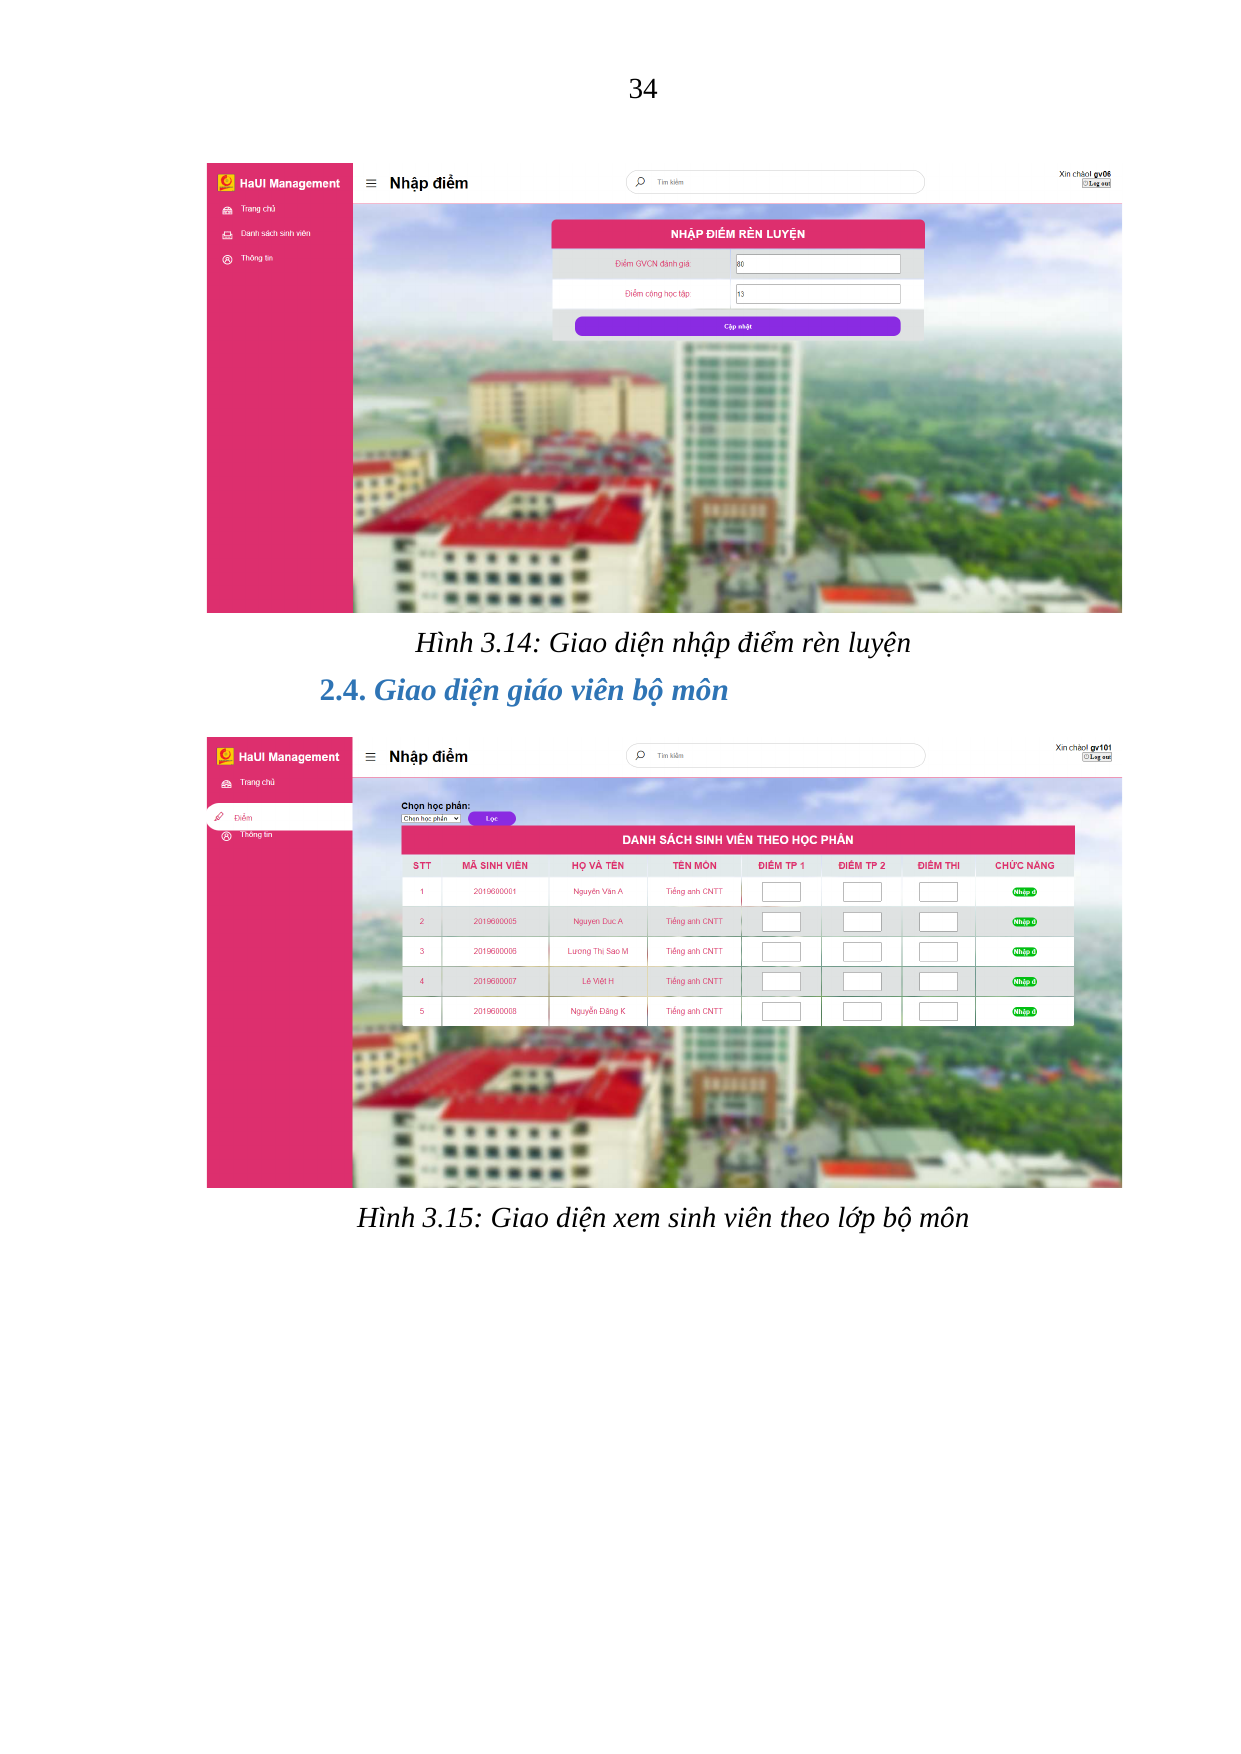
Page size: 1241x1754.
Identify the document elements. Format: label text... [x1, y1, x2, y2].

text Hình 3.15: Giao diện xem sinh viên theo lớp bộ môn [207, 1201, 1122, 1234]
picture [206, 737, 1123, 1188]
subtitle Giao diện giáo viên bộ môn [244, 671, 1122, 707]
text Hình 3.14: Giao diện nhập điểm rèn luyện [207, 625, 1122, 658]
picture [206, 163, 1123, 613]
